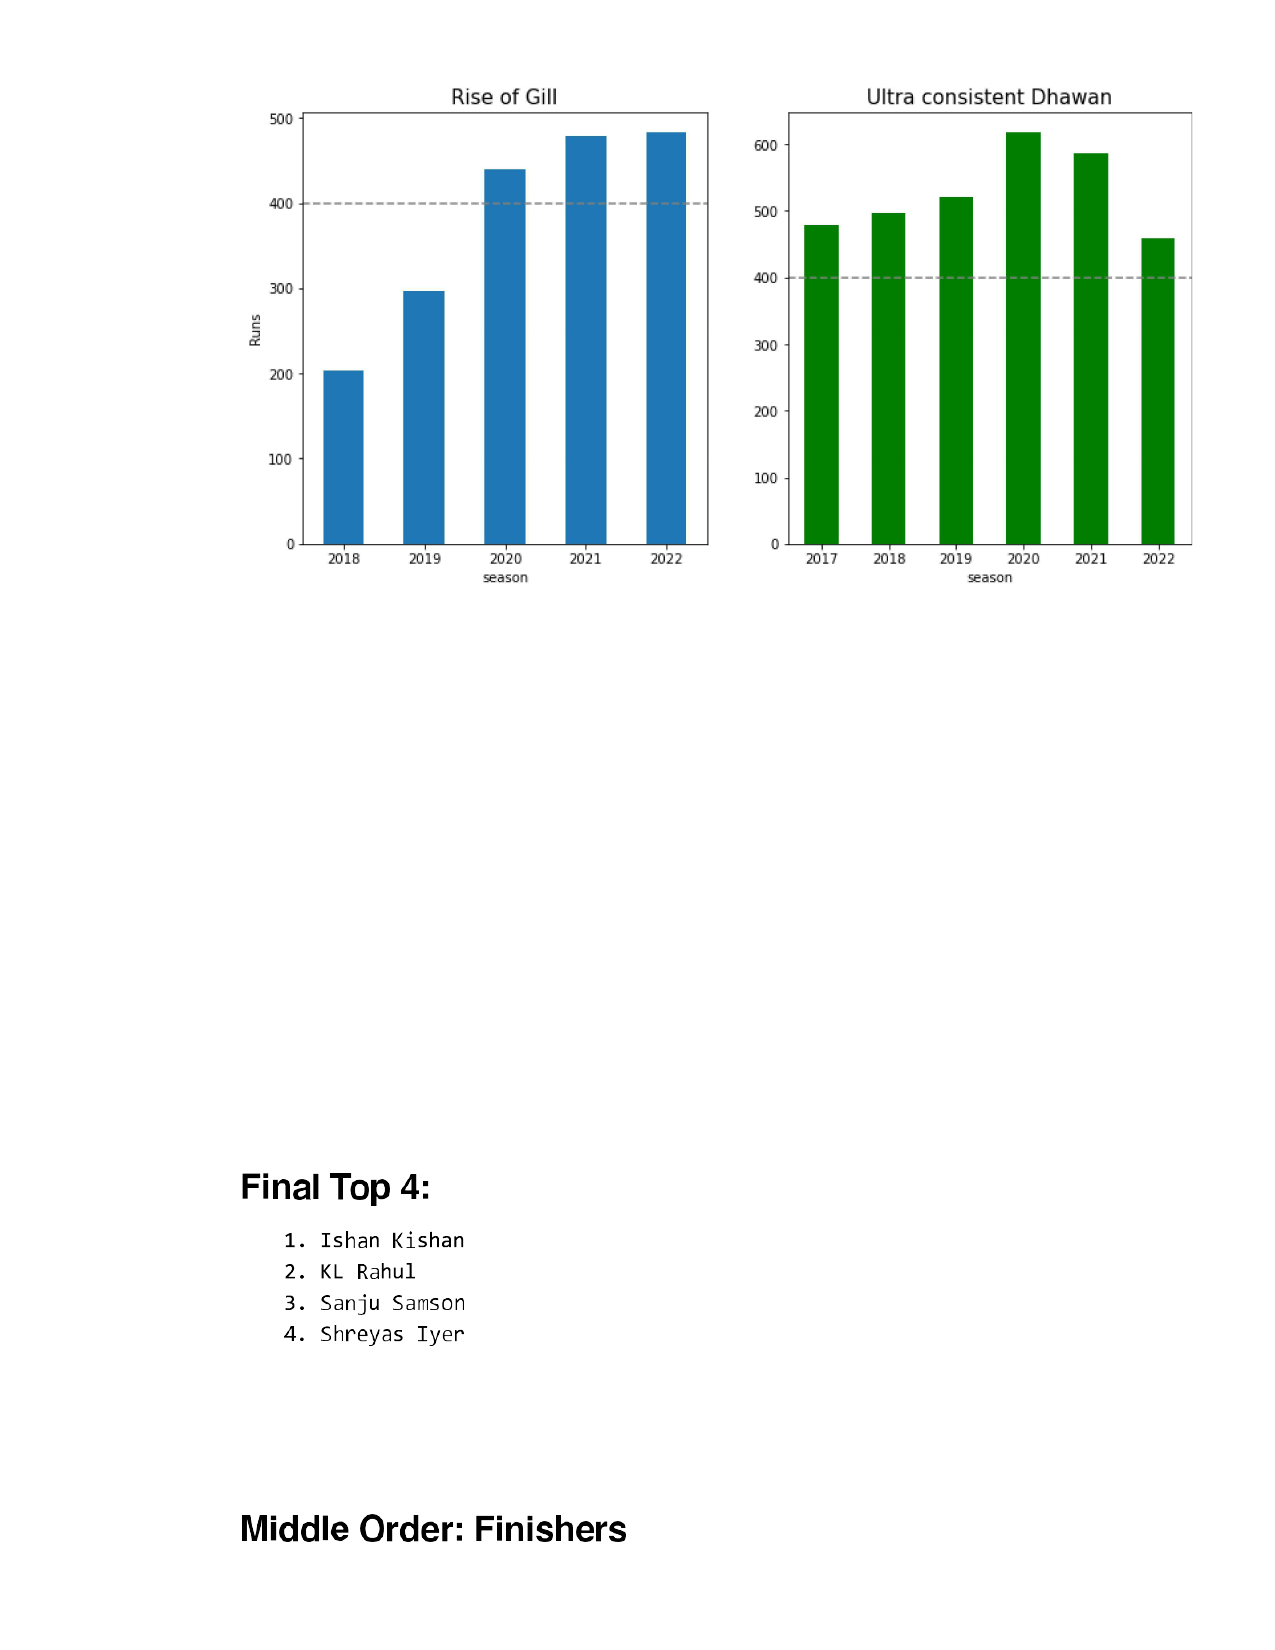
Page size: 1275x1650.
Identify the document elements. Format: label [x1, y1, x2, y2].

picture [346, 1231, 367, 1248]
picture [321, 1325, 343, 1341]
picture [596, 1521, 626, 1542]
picture [360, 1514, 384, 1542]
picture [393, 1295, 428, 1310]
picture [284, 1326, 296, 1341]
picture [401, 1174, 419, 1199]
picture [430, 1298, 464, 1310]
picture [273, 1179, 290, 1199]
picture [279, 1515, 319, 1542]
picture [346, 1294, 366, 1315]
picture [576, 1521, 594, 1542]
picture [248, 87, 1193, 584]
picture [358, 1264, 379, 1279]
picture [506, 1522, 523, 1541]
picture [536, 1521, 553, 1542]
picture [393, 1231, 415, 1248]
picture [346, 1329, 391, 1346]
picture [556, 1515, 573, 1541]
picture [293, 1179, 311, 1200]
picture [418, 1326, 452, 1346]
picture [321, 1295, 343, 1310]
picture [330, 1173, 369, 1200]
picture [242, 1515, 267, 1541]
picture [371, 1179, 390, 1206]
picture [387, 1515, 453, 1542]
